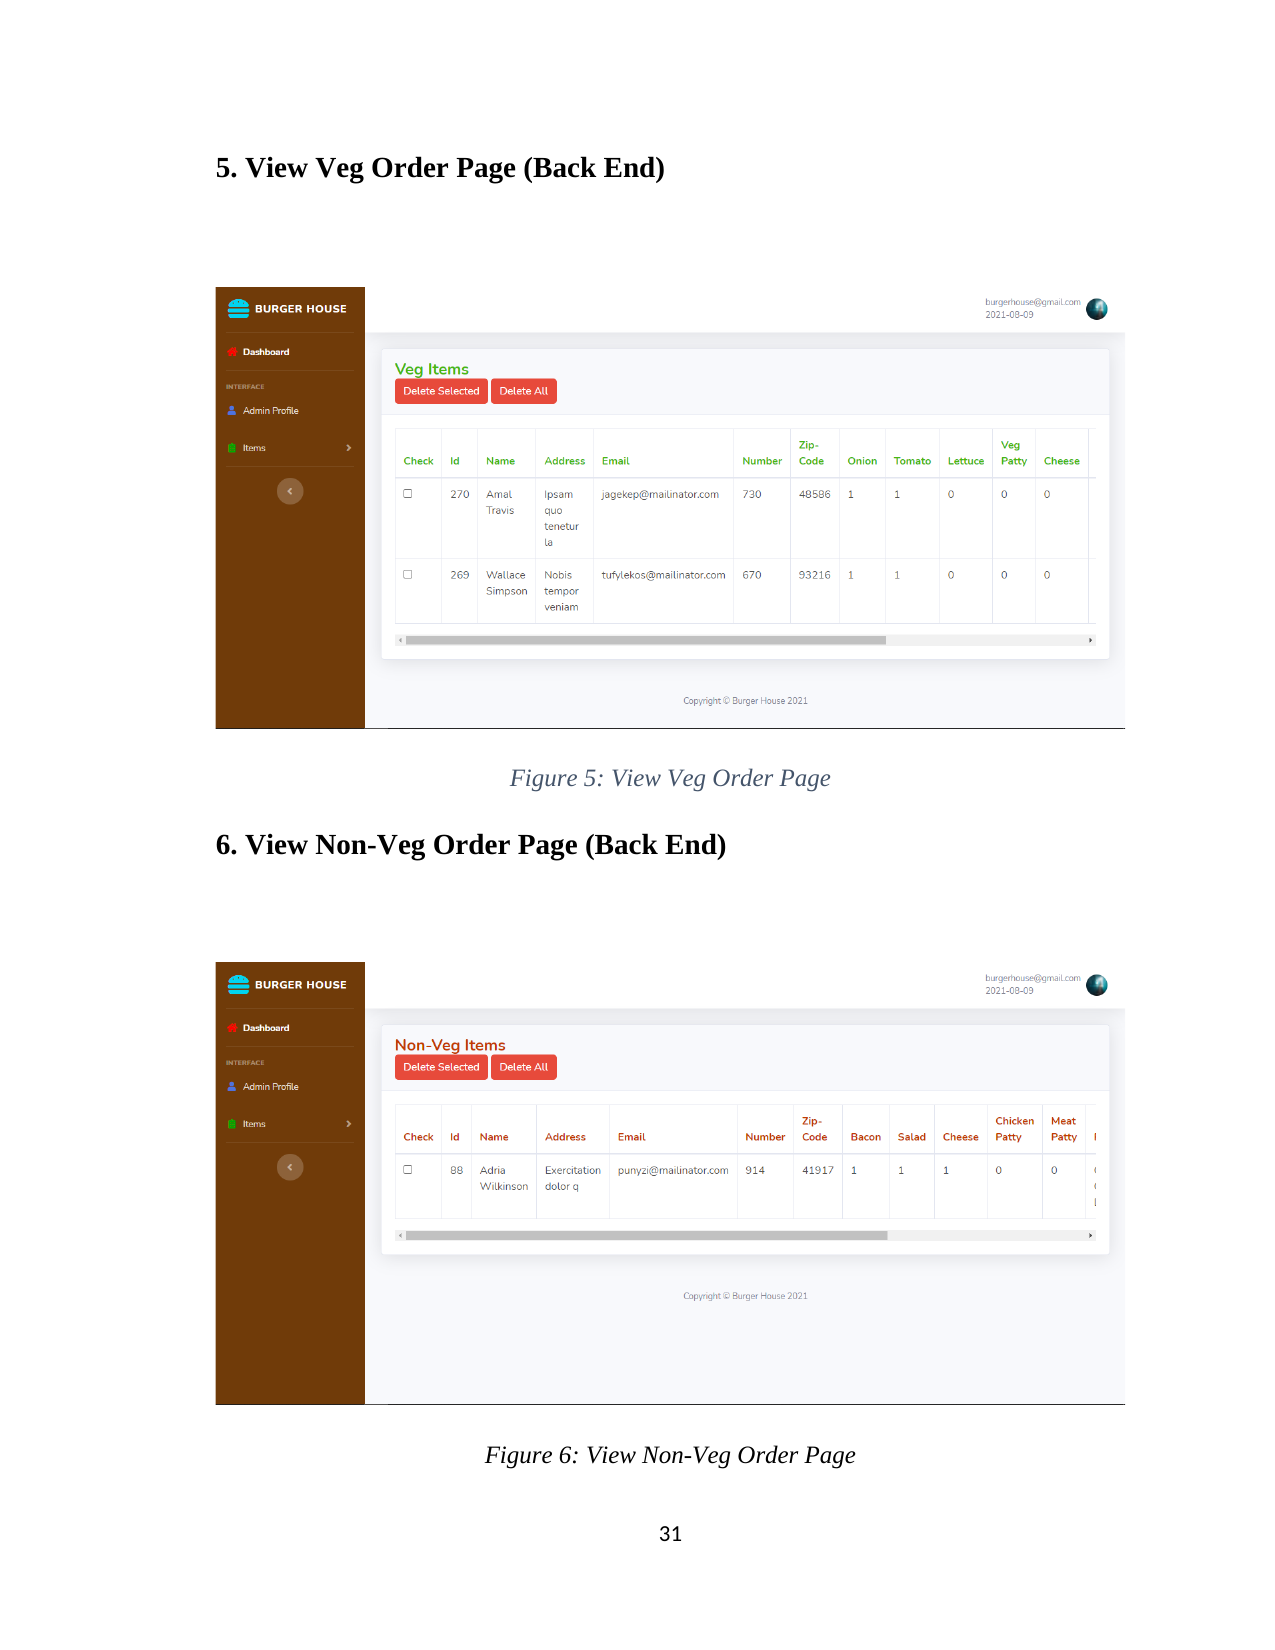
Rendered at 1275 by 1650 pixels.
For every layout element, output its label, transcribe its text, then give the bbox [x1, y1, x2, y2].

picture [215, 287, 1125, 729]
text Figure 5: View Veg Order Page [216, 763, 1125, 792]
text 6. View Non-Veg Order Page (Back End) [216, 827, 1125, 861]
text 5. View Veg Order Page (Back End) [216, 150, 1125, 183]
picture [215, 962, 1125, 1405]
text Figure 6: View Non-Veg Order Page [216, 1440, 1125, 1468]
